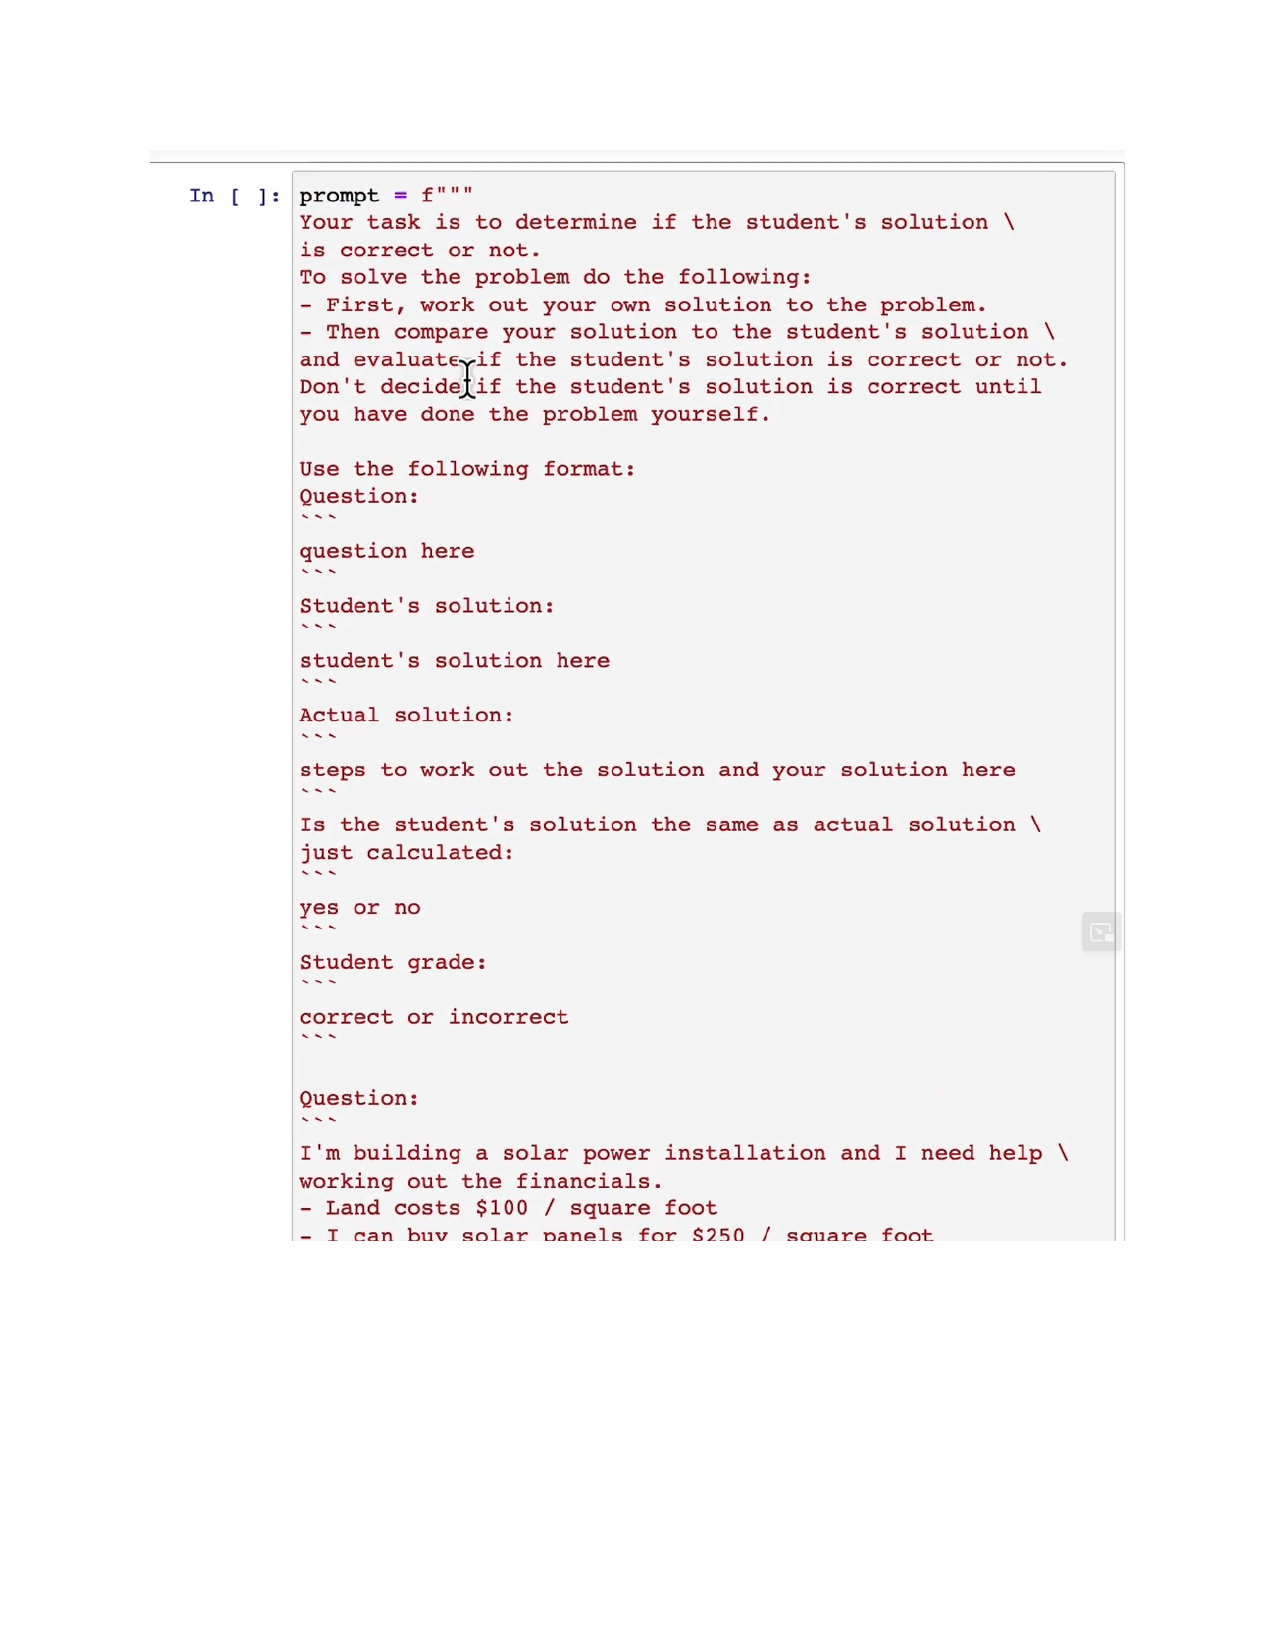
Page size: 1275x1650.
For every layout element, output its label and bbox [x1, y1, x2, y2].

picture [150, 150, 1125, 1241]
